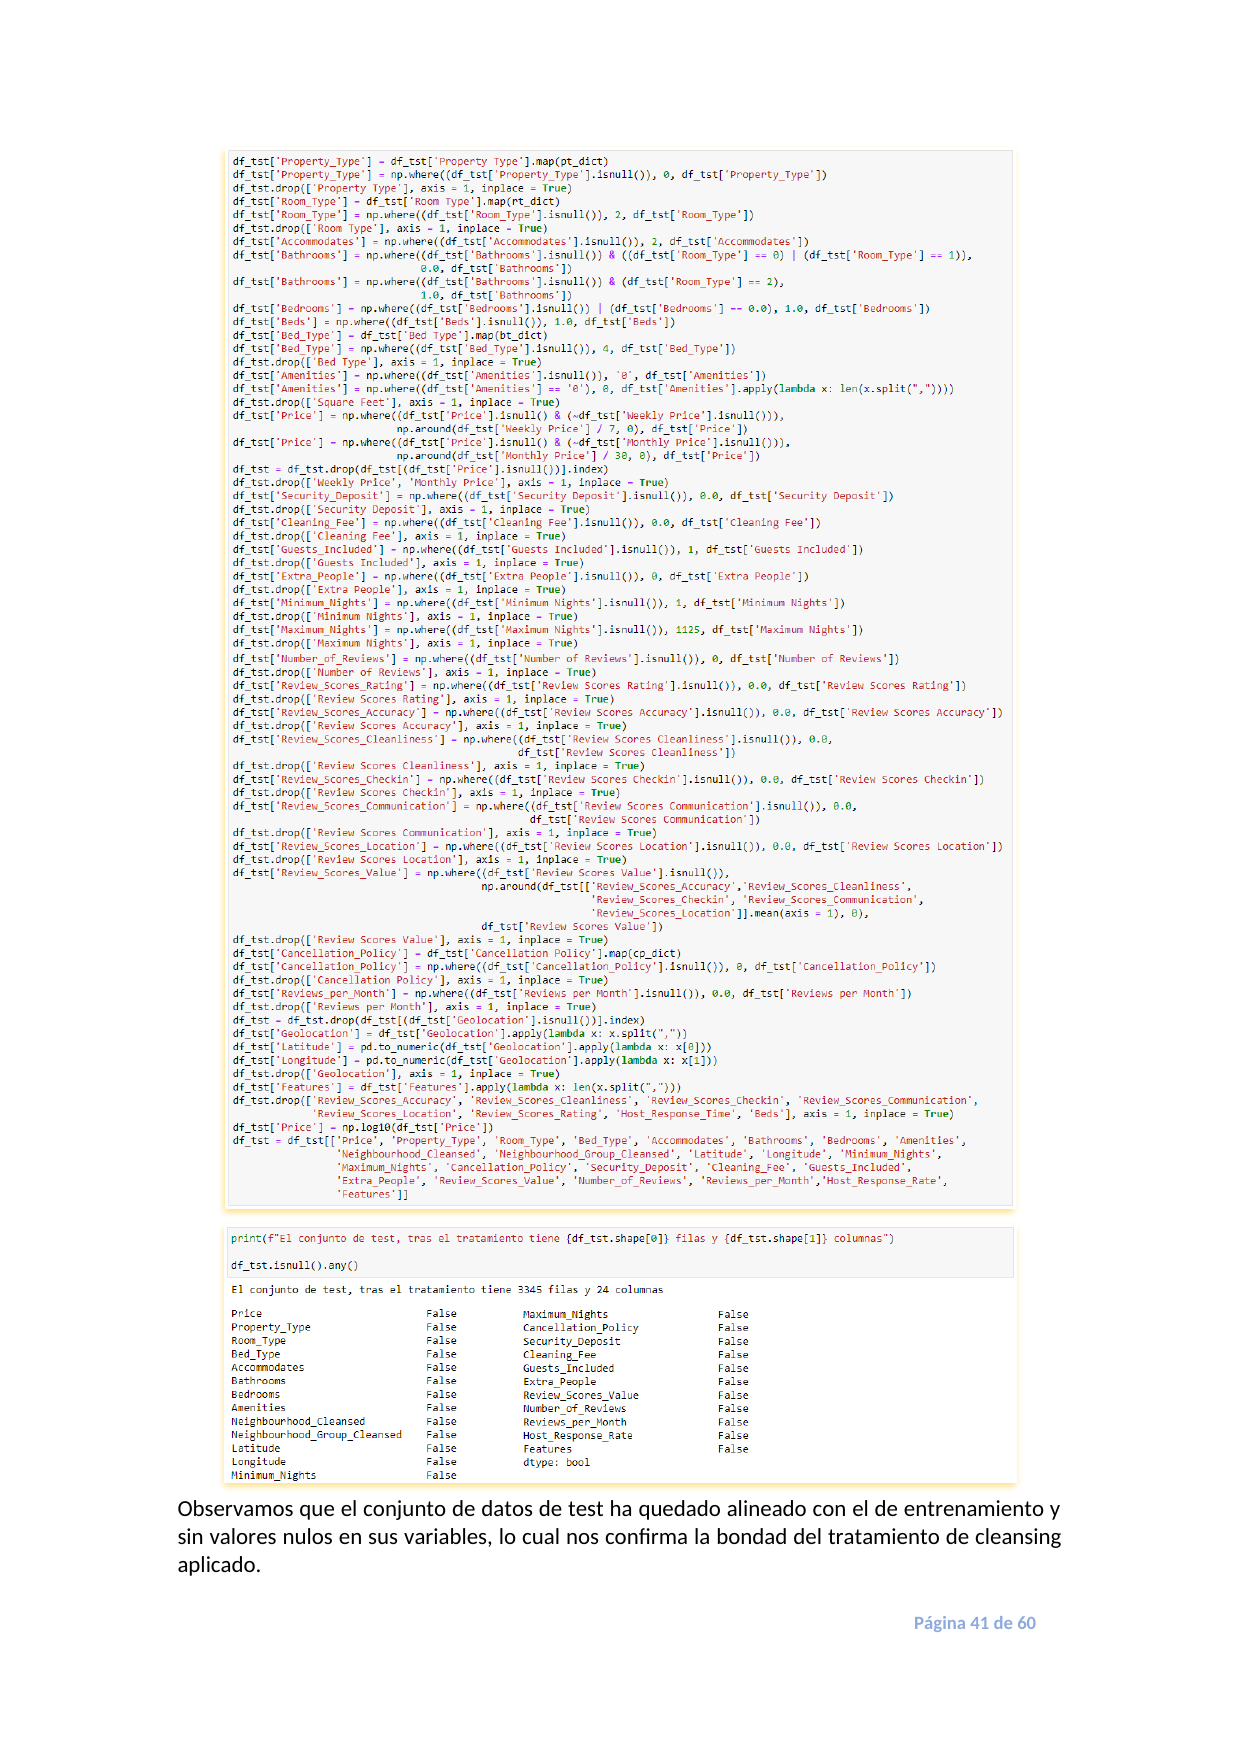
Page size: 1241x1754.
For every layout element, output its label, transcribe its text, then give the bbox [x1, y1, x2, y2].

picture [224, 1224, 1017, 1483]
picture [225, 147, 1016, 1209]
